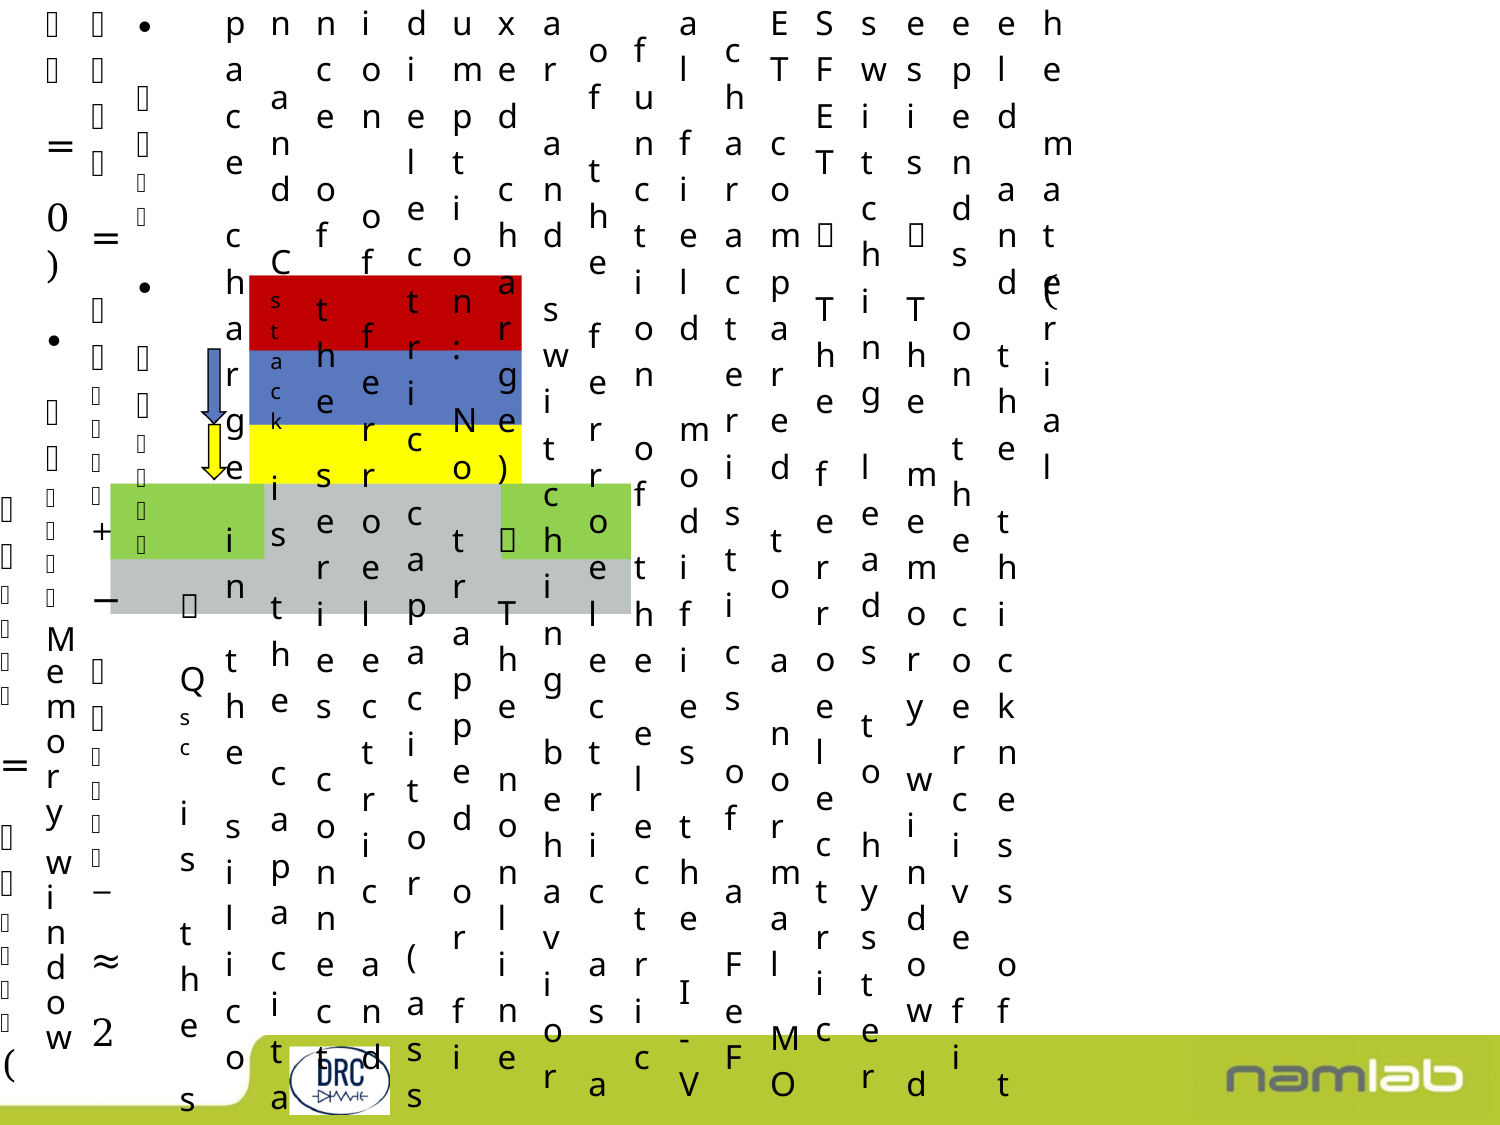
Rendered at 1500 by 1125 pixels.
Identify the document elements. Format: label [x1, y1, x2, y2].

picture [182, 1101, 191, 1109]
picture [1045, 286, 1059, 311]
picture [502, 370, 512, 384]
picture [320, 517, 329, 522]
picture [230, 331, 238, 338]
picture [318, 477, 327, 485]
picture [502, 530, 512, 550]
picture [590, 274, 632, 615]
picture [775, 1075, 791, 1094]
picture [227, 274, 270, 615]
picture [184, 596, 194, 615]
picture [50, 1035, 55, 1044]
picture [500, 274, 543, 615]
picture [547, 1035, 557, 1040]
picture [139, 347, 146, 370]
picture [412, 601, 422, 615]
picture [593, 517, 603, 531]
picture [110, 274, 225, 615]
picture [781, 1035, 789, 1045]
picture [230, 463, 239, 468]
picture [454, 274, 497, 615]
picture [1047, 278, 1056, 283]
picture [320, 397, 329, 402]
picture [273, 274, 316, 615]
picture [593, 563, 602, 568]
picture [230, 416, 240, 430]
picture [911, 1080, 921, 1094]
picture [593, 1087, 601, 1094]
picture [363, 274, 406, 615]
picture [366, 1053, 376, 1067]
picture [500, 384, 512, 392]
picture [139, 470, 143, 486]
picture [593, 378, 602, 383]
picture [139, 537, 143, 553]
picture [409, 1097, 418, 1105]
picture [275, 1100, 283, 1107]
picture [366, 378, 375, 383]
picture [139, 503, 143, 519]
picture [411, 562, 419, 569]
picture [139, 394, 146, 417]
picture [230, 1053, 240, 1067]
picture [1045, 272, 1059, 280]
picture [545, 274, 588, 615]
picture [139, 436, 143, 452]
picture [409, 1051, 418, 1059]
picture [366, 563, 375, 568]
picture [273, 536, 282, 544]
picture [0, 1035, 1500, 1125]
picture [545, 311, 554, 319]
picture [61, 1035, 67, 1044]
picture [457, 463, 467, 477]
picture [366, 517, 376, 531]
picture [502, 416, 511, 421]
picture [500, 604, 505, 615]
picture [502, 285, 510, 292]
picture [409, 274, 452, 615]
picture [502, 1053, 511, 1058]
picture [318, 274, 361, 615]
